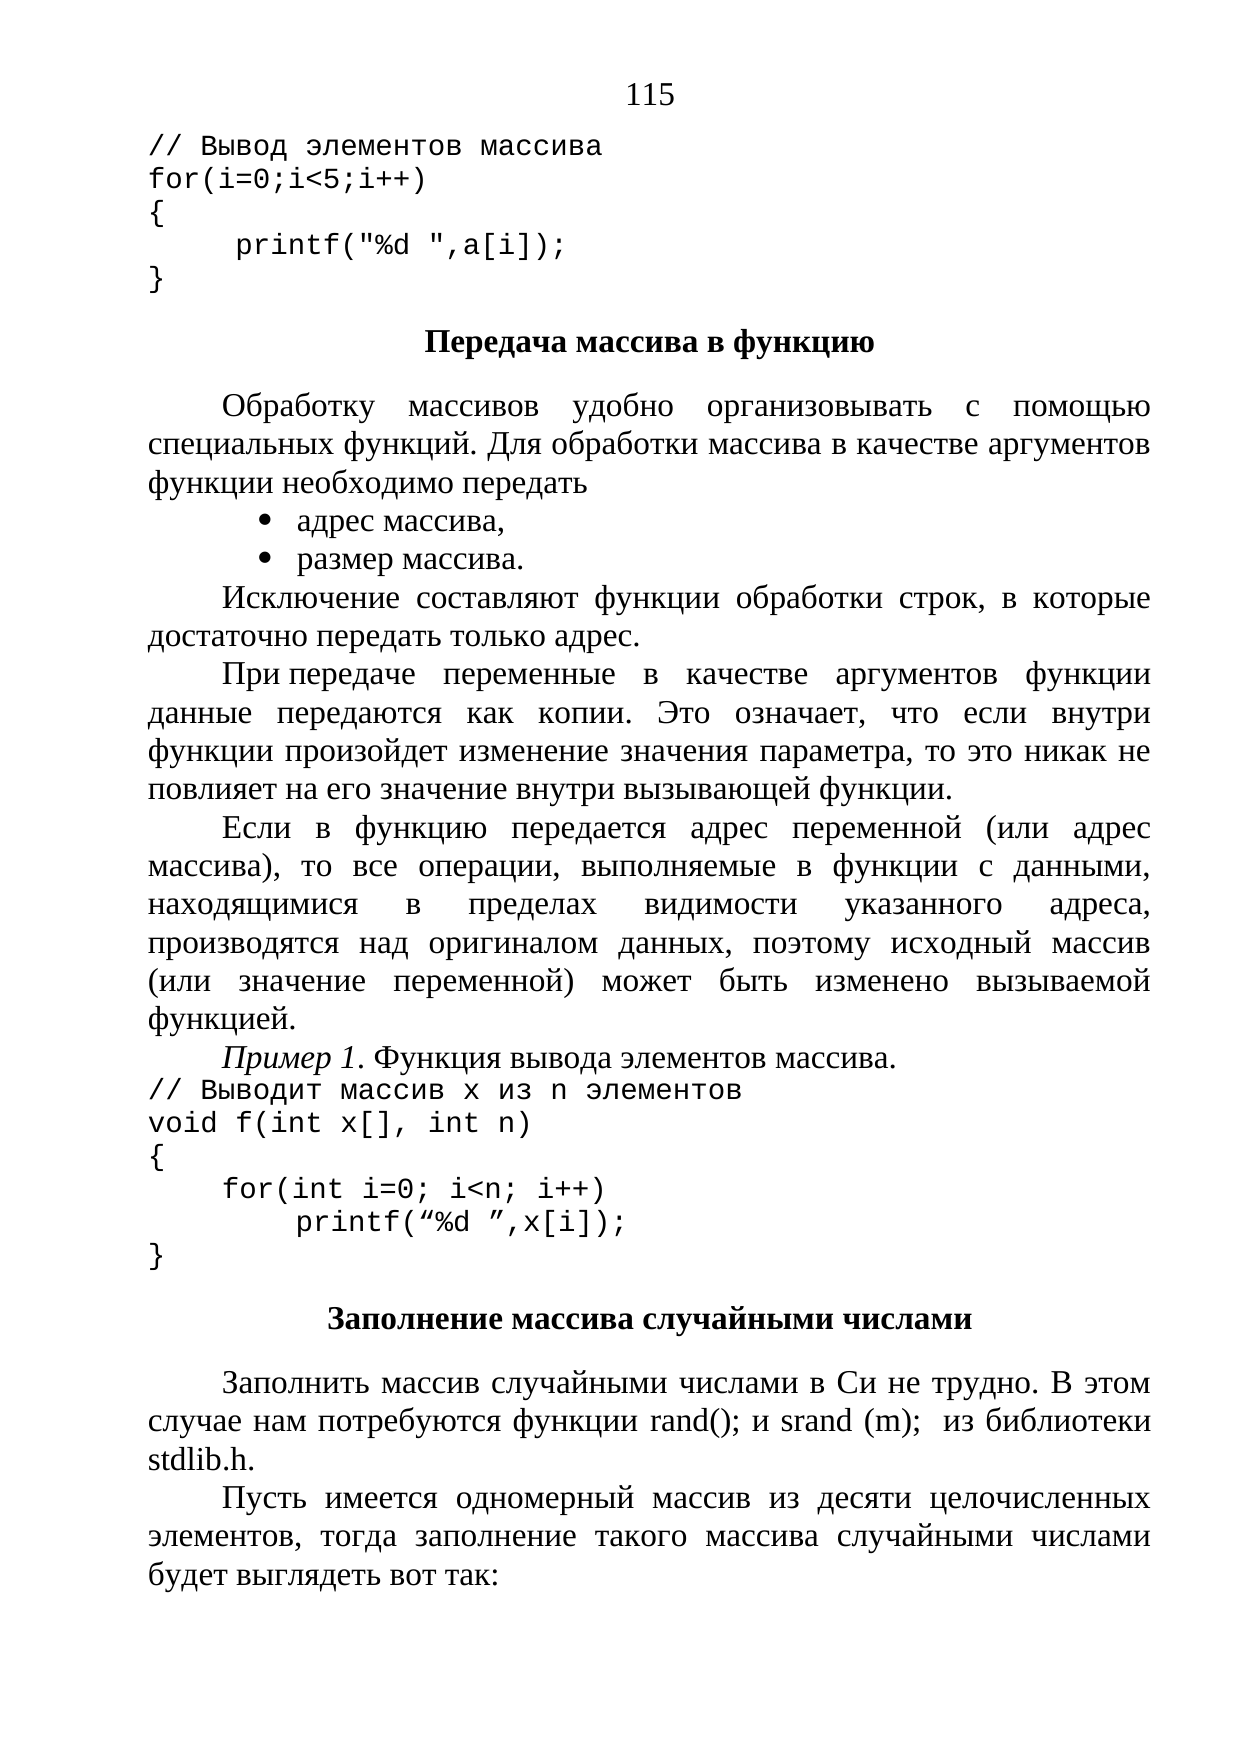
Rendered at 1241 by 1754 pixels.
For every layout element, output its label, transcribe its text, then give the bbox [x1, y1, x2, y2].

text } [148, 1240, 1152, 1273]
text Обработку массивов удобно организовывать с помощью специальных функций. Для обработки массива в качестве аргументов функции необходимо передать [148, 385, 1152, 500]
text // Выводит массив x из n элементов [148, 1075, 1152, 1108]
text { [148, 197, 1152, 230]
text Исключение составляют функции обработки строк, в которые достаточно передать только адрес. [148, 577, 1152, 653]
text Пример 1. Функция вывода элементов массива. [148, 1037, 1152, 1075]
text Пусть имеется одномерный массив из десяти целочисленных элементов, тогда заполнение такого массива случайными числами будет выглядеть вот так: [148, 1477, 1152, 1592]
text for(int i=0; i<n; i++) [148, 1174, 1152, 1207]
text { [148, 1141, 1152, 1174]
text for(i=0;i<5;i++) [148, 164, 1152, 197]
subtitle Заполнение массива случайными числами [148, 1298, 1152, 1337]
text Заполнить массив случайными числами в Си не трудно. В этом случае нам потребуются функции rand(); и srand (m); из библиотеки stdlib.h. [148, 1362, 1152, 1477]
list размер массива. [259, 538, 1152, 577]
text printf(“%d ”,x[i]); [222, 1207, 1152, 1240]
text При передаче переменные в качестве аргументов функции данные передаются как копии. Это означает, что если внутри функции произойдет изменение значения параметра, то это никак не повлияет на его значение внутри вызывающей функции. [148, 653, 1152, 807]
text printf("%d ",a[i]); [148, 230, 1152, 263]
subtitle Передача массива в функцию [148, 321, 1152, 360]
text // Вывод элементов массива [148, 131, 1152, 164]
text } [148, 263, 1152, 296]
text Если в функцию передается адрес переменной (или адрес массива), то все операции, выполняемые в функции с данными, находящимися в пределах видимости указанного адреса, производятся над оригиналом данных, поэтому исходный массив (или значение переменной) может быть изменено вызываемой функцией. [148, 807, 1152, 1037]
text void f(int x[], int n) [148, 1108, 1152, 1141]
list адрес массива, [259, 500, 1152, 538]
